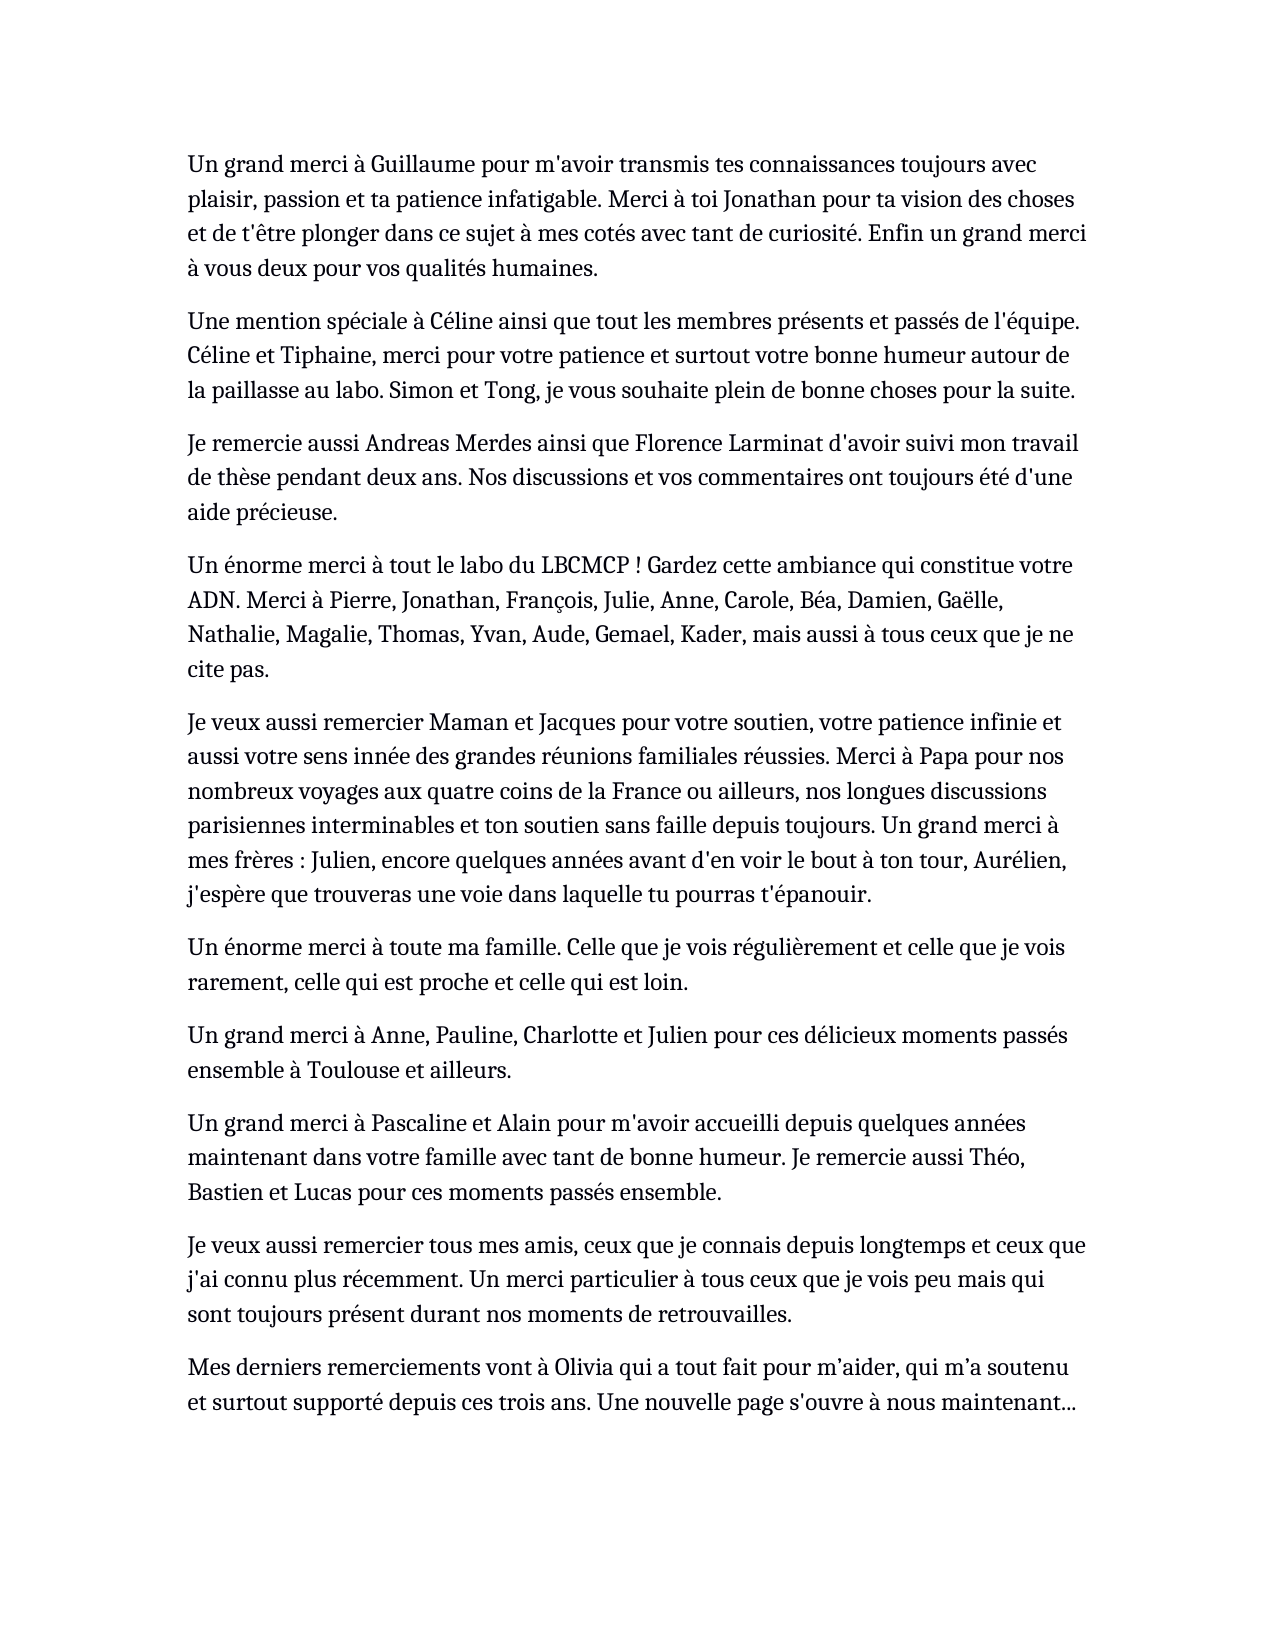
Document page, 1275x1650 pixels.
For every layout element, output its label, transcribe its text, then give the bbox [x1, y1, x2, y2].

text Un énorme merci à tout le labo du LBCMCP ! Gardez cette ambiance qui constitue votre ADN. Merci à Pierre, Jonathan, François, Julie, Anne, Carole, Béa, Damien, Gaëlle, Nathalie, Magalie, Thomas, Yvan, Aude, Gemael, Kader, mais aussi à tous ceux que je ne cite pas. [187, 551, 1087, 683]
text Je veux aussi remercier tous mes amis, ceux que je connais depuis longtemps et ceux que j'ai connu plus récemment. Un merci particulier à tous ceux que je vois peu mais qui sont toujours présent durant nos moments de retrouvailles. [187, 1231, 1087, 1329]
text Je remercie aussi Andreas Merdes ainsi que Florence Larminat d'avoir suivi mon travail de thèse pendant deux ans. Nos discussions et vos commentaires ont toujours été d'une aide précieuse. [187, 429, 1087, 527]
text Un grand merci à Pascaline et Alain pour m'avoir accueilli depuis quelques années maintenant dans votre famille avec tant de bonne humeur. Je remercie aussi Théo, Bastien et Lucas pour ces moments passés ensemble. [187, 1109, 1087, 1206]
text Un grand merci à Guillaume pour m'avoir transmis tes connaissances toujours avec plaisir, passion et ta patience infatigable. Merci à toi Jonathan pour ta vision des choses et de t'être plonger dans ce sujet à mes cotés avec tant de curiosité. Enfin un grand merci à vous deux pour vos qualités humaines. [187, 150, 1087, 282]
text Je veux aussi remercier Maman et Jacques pour votre soutien, votre patience infinie et aussi votre sens innée des grandes réunions familiales réussies. Merci à Papa pour nos nombreux voyages aux quatre coins de la France ou ailleurs, nos longues discussions parisiennes interminables et ton soutien sans faille depuis toujours. Un grand merci à mes frères : Julien, encore quelques années avant d'en voir le bout à ton tour, Aurélien, j'espère que trouveras une voie dans laquelle tu pourras t'épanouir. [187, 708, 1087, 909]
text Mes derniers remerciements vont à Olivia qui a tout fait pour m’aider, qui m’a soutenu et surtout supporté depuis ces trois ans. Une nouvelle page s'ouvre à nous maintenant... [187, 1353, 1087, 1416]
text Un grand merci à Anne, Pauline, Charlotte et Julien pour ces délicieux moments passés ensemble à Toulouse et ailleurs. [187, 1021, 1087, 1084]
text Une mention spéciale à Céline ainsi que tout les membres présents et passés de l'équipe. Céline et Tiphaine, merci pour votre patience et surtout votre bonne humeur autour de la paillasse au labo. Simon et Tong, je vous souhaite plein de bonne choses pour la suite. [187, 307, 1087, 404]
text Un énorme merci à toute ma famille. Celle que je vois régulièrement et celle que je vois rarement, celle qui est proche et celle qui est loin. [187, 933, 1087, 997]
